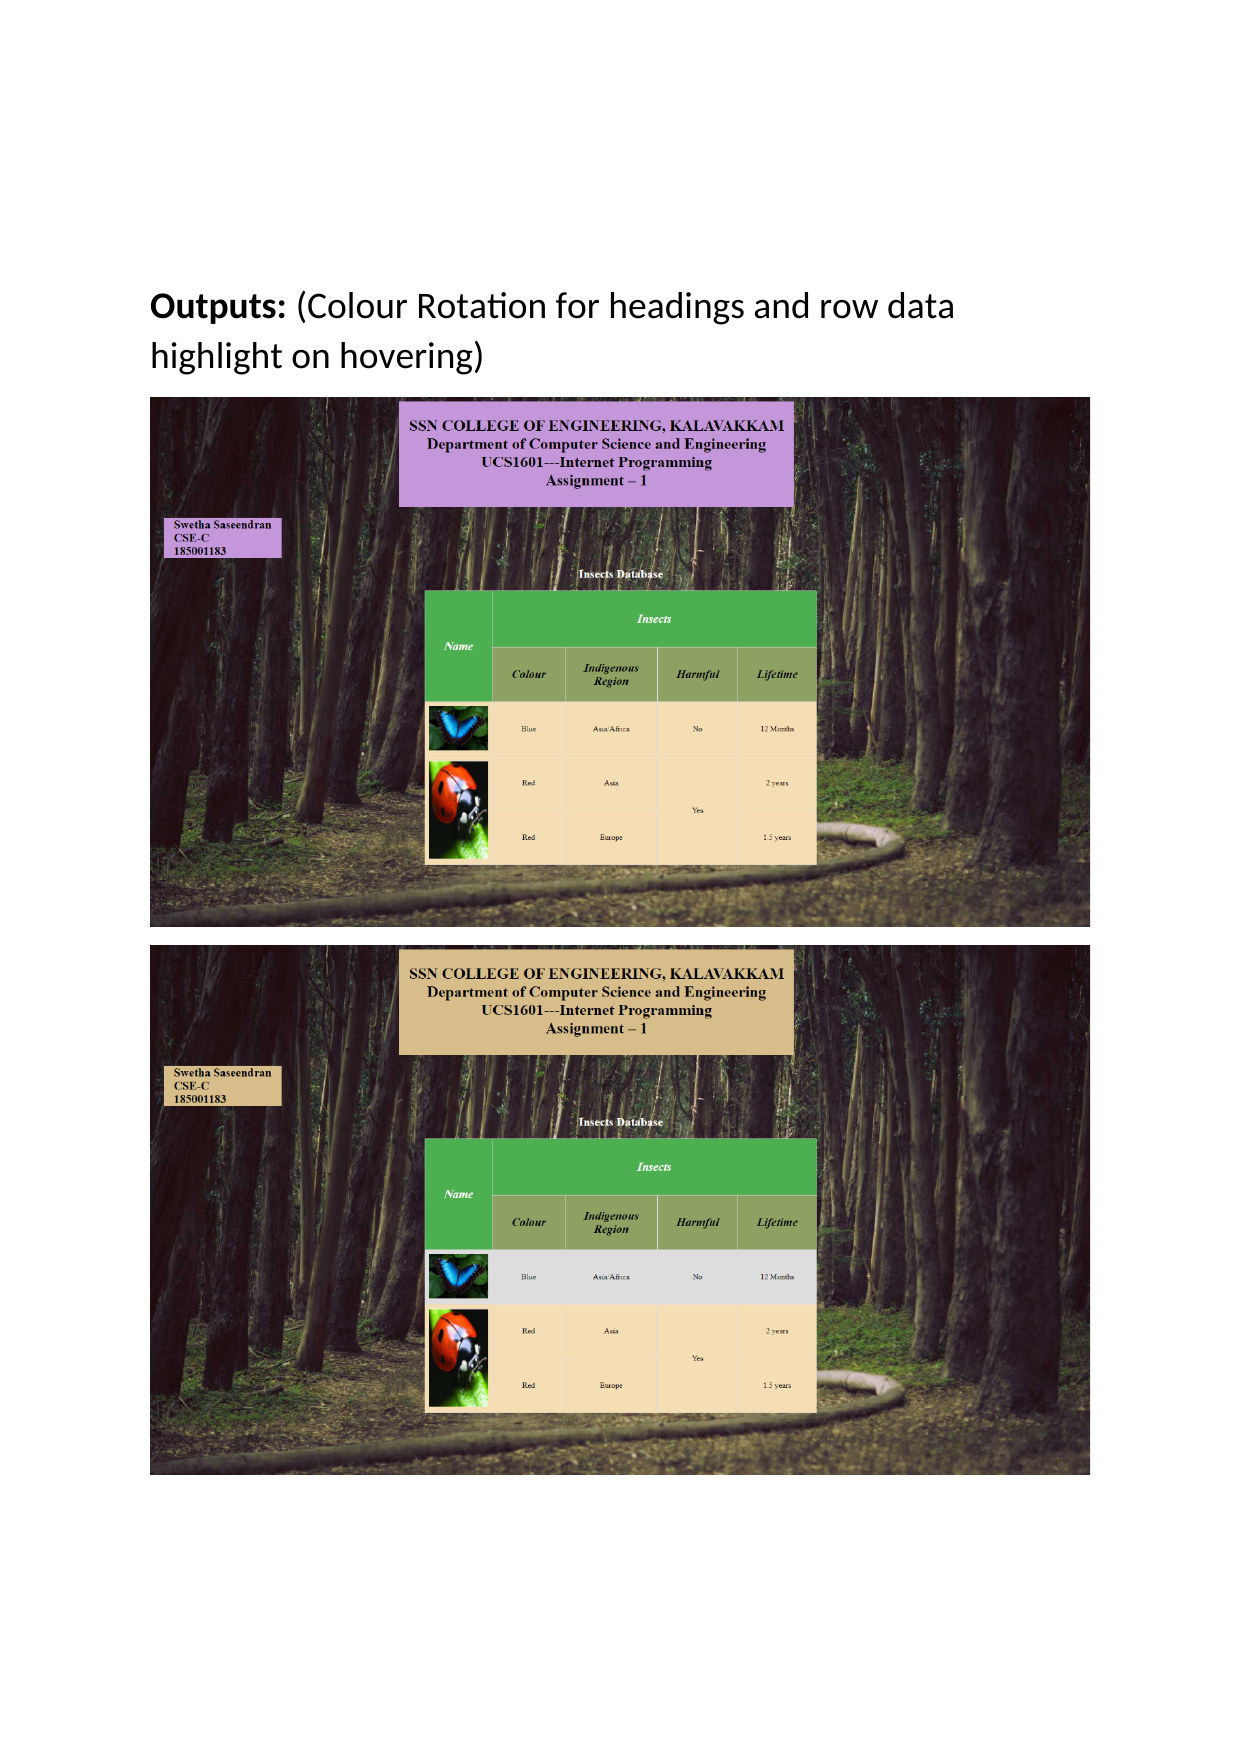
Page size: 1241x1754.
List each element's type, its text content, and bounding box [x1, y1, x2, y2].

picture [150, 397, 1091, 927]
picture [150, 945, 1091, 1475]
text Outputs: (Colour Rotation for headings and row data highlight on hovering) [150, 282, 1090, 378]
